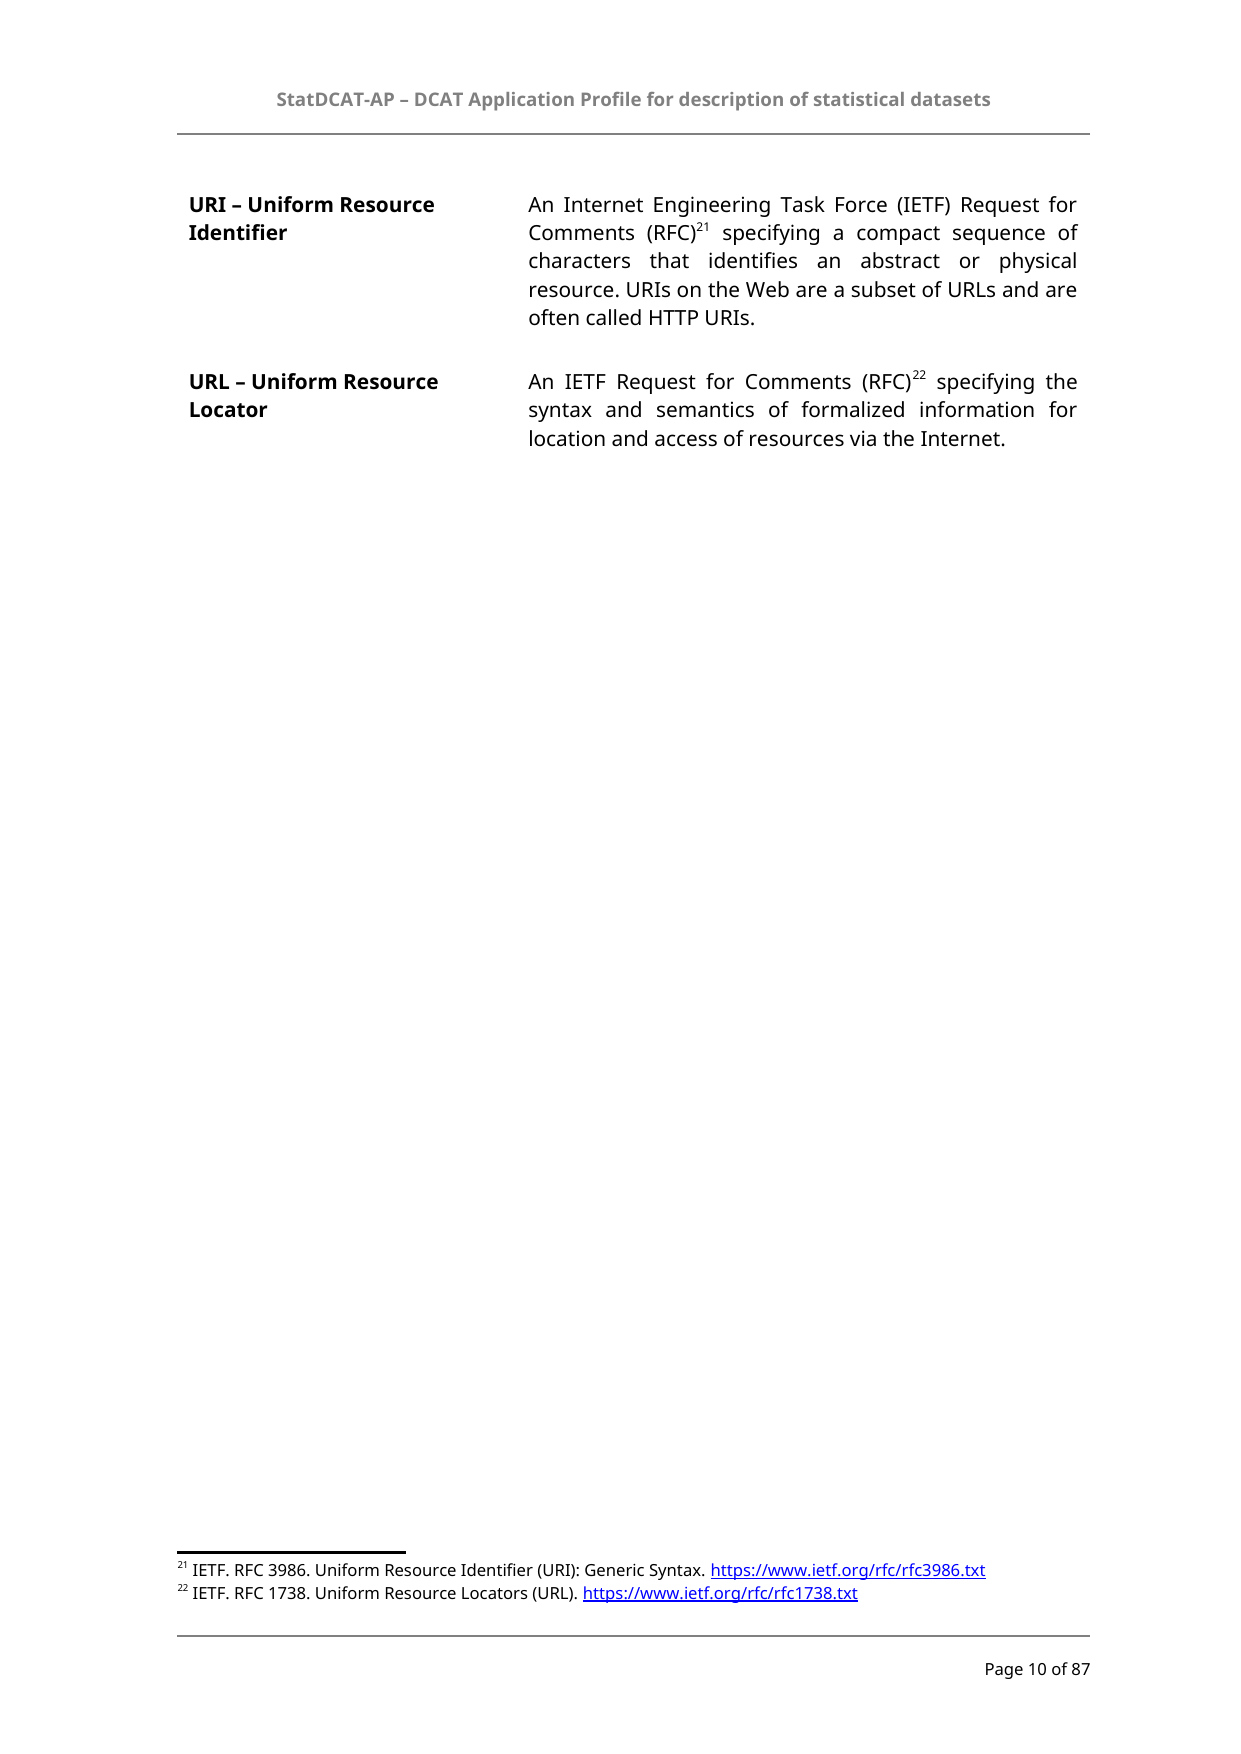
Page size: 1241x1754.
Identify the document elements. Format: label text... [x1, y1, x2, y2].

table_cell URI – Uniform Resource Identifier [177, 177, 517, 354]
table_cell URL – Uniform Resource Locator [177, 354, 517, 474]
table_cell An IETF Request for Comments (RFC) specifying the syntax and semantics of formalized information for location and access of resources via the Internet. [517, 354, 1089, 474]
table_cell An Internet Engineering Task Force (IETF) Request for Comments (RFC) specifying a compact sequence of characters that identifies an abstract or physical resource. URIs on the Web are a subset of URLs and are often called HTTP URIs. [517, 177, 1089, 354]
